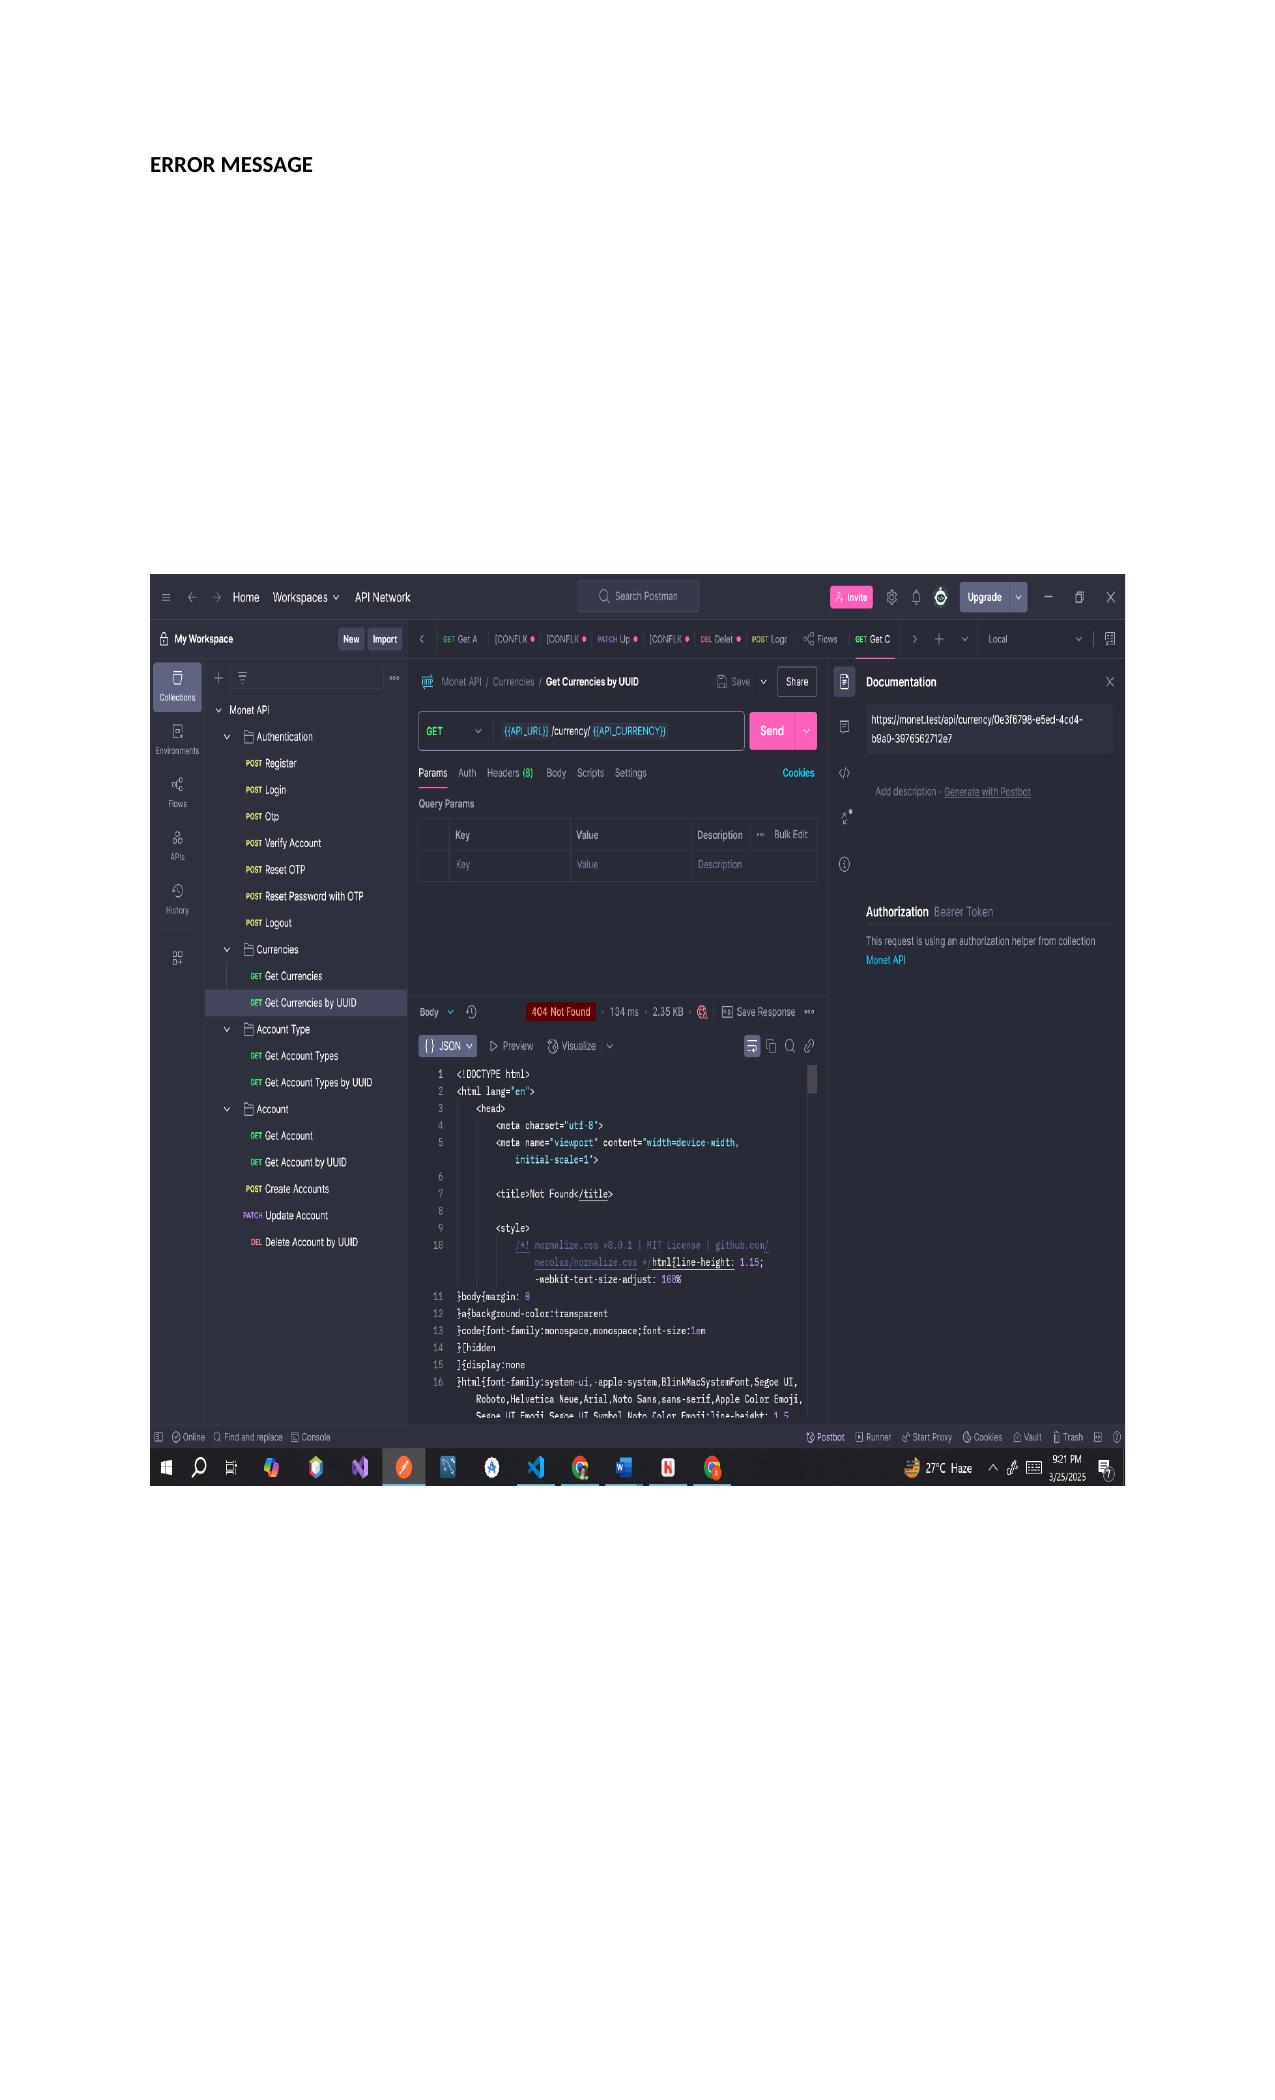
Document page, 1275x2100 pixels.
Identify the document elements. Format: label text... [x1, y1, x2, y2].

picture [150, 574, 1125, 1486]
text ERROR MESSAGE [150, 150, 1125, 178]
